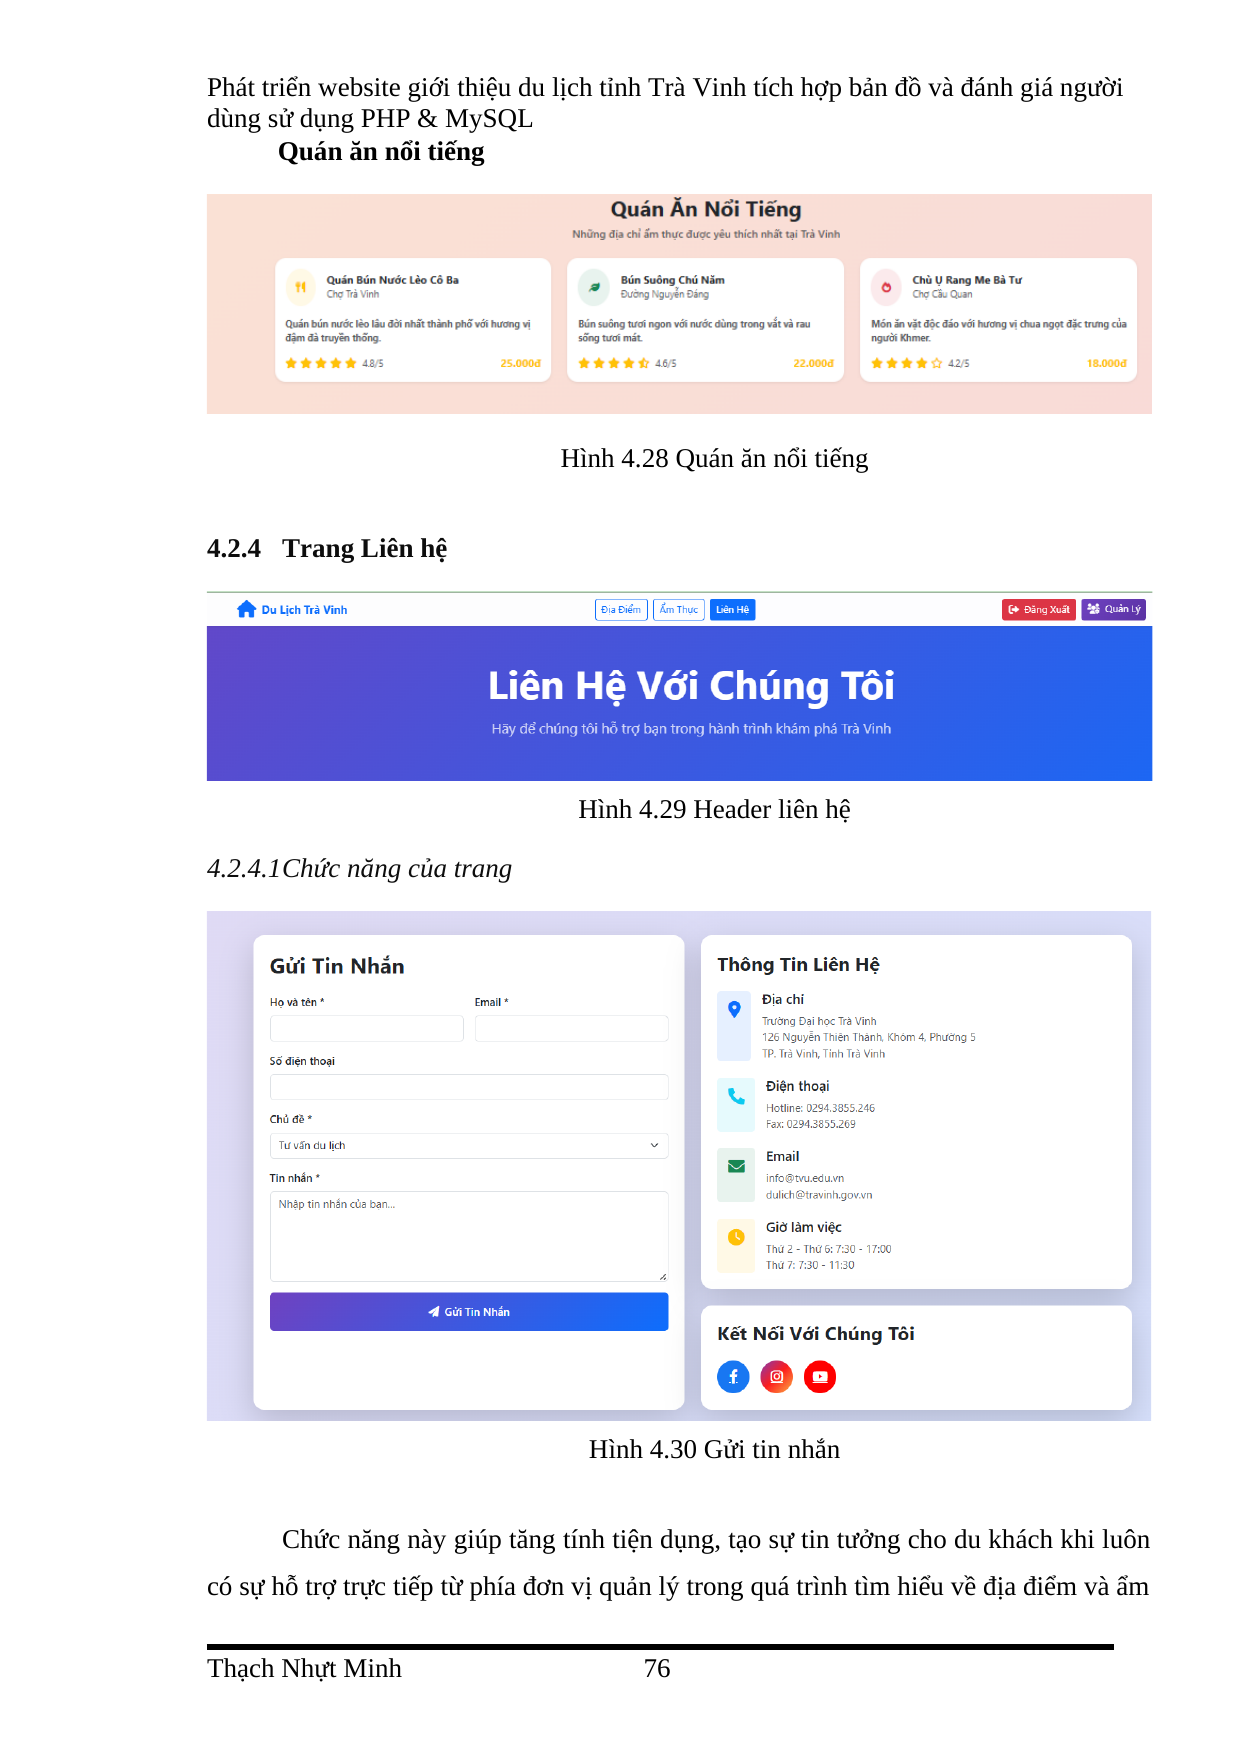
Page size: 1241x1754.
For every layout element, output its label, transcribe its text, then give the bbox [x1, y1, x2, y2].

picture [206, 194, 1152, 414]
subtitle Trang Liên hệ [207, 532, 1152, 563]
text Hình 4.30 Gửi tin nhắn [207, 1433, 1152, 1464]
picture [206, 911, 1152, 1421]
picture [206, 591, 1153, 781]
text Hình 4.28 Quán ăn nổi tiếng [207, 442, 1152, 473]
text Hình 4.29 Header liên hệ [207, 793, 1152, 824]
subtitle Chức năng của trang [207, 853, 1152, 884]
text Quán ăn nổi tiếng [207, 135, 1152, 166]
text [207, 1524, 1152, 1601]
